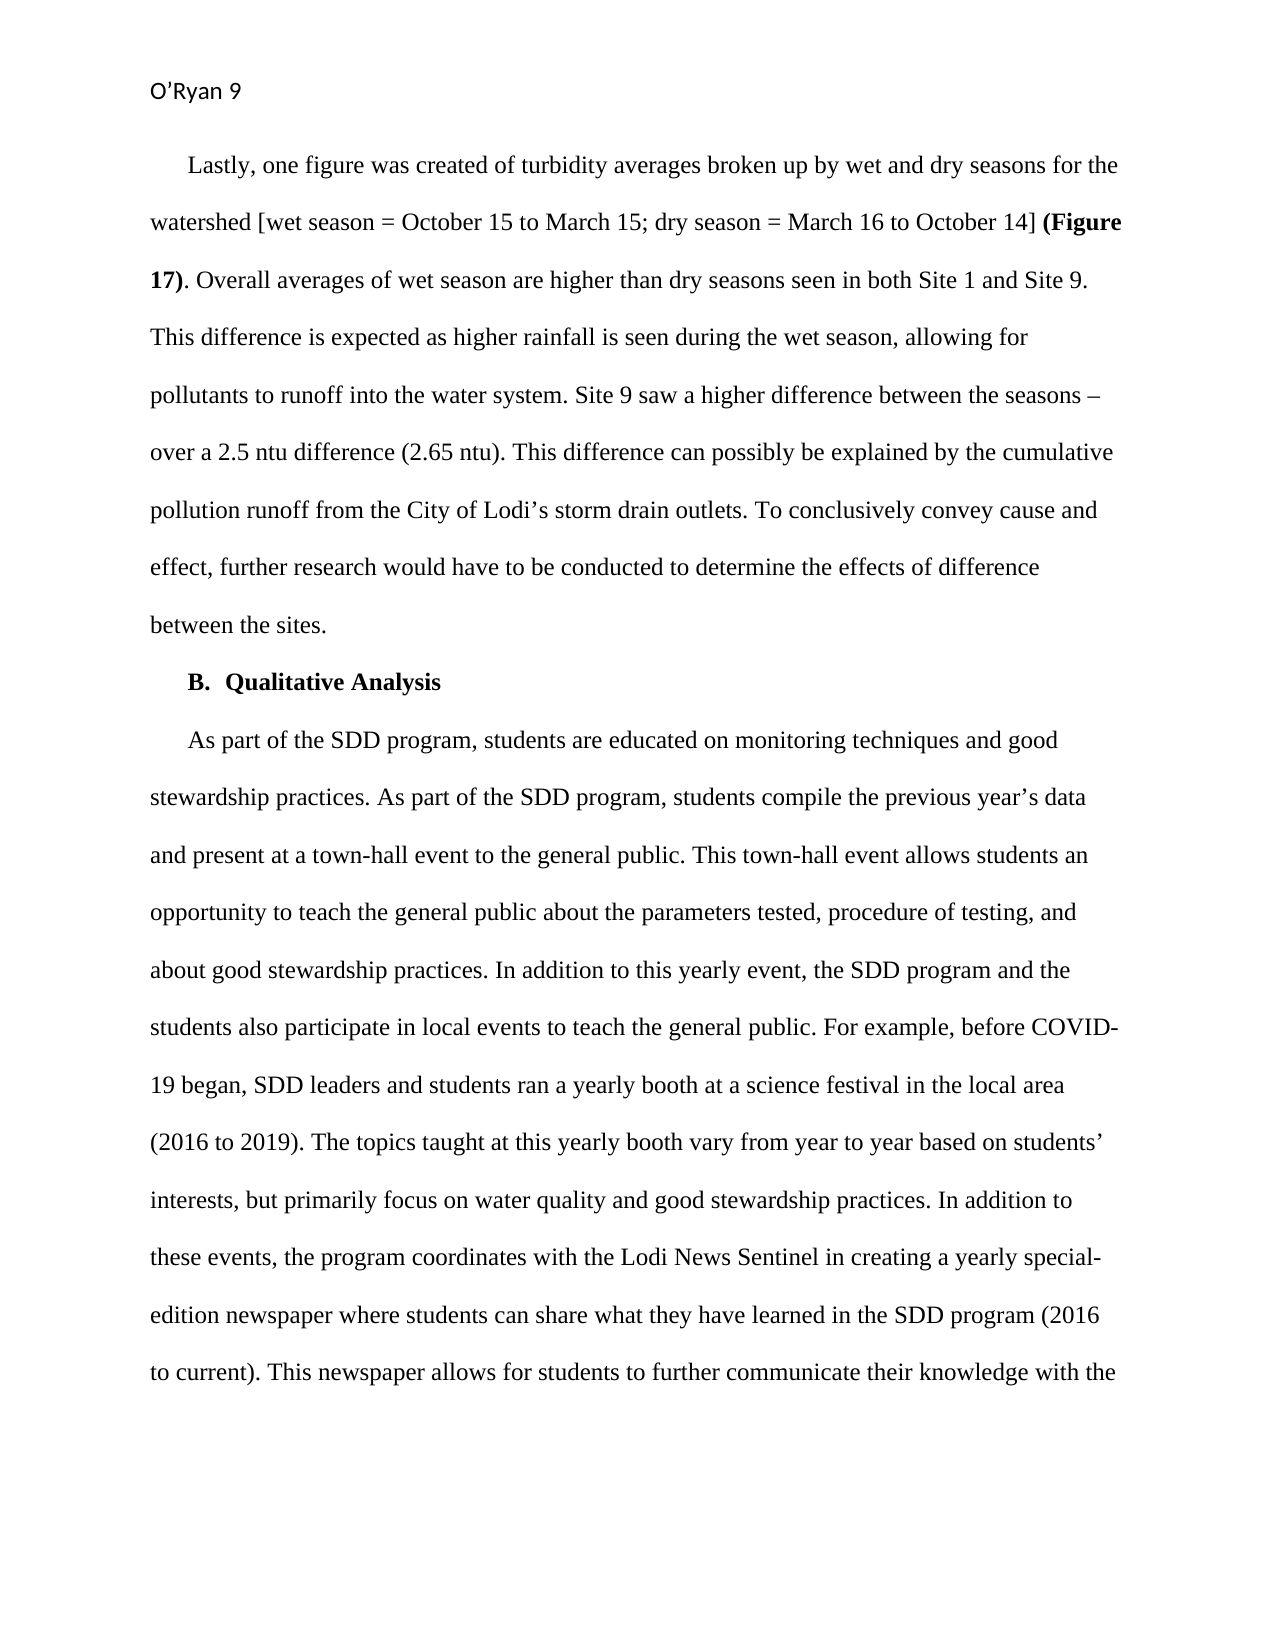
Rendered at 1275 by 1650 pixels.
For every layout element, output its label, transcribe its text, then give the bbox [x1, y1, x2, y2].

text Lastly, one figure was created of turbidity averages broken up by wet and dry seasons for the watershed [wet season = October 15 to March 15; dry season = March 16 to October 14] (Figure 17). Overall averages of wet season are higher than dry seasons seen in both Site 1 and Site 9. This difference is expected as higher rainfall is seen during the wet season, allowing for pollutants to runoff into the water system. Site 9 saw a higher difference between the seasons – over a 2.5 ntu difference (2.65 ntu). This difference can possibly be explained by the cumulative pollution runoff from the City of Lodi’s storm drain outlets. To conclusively convey cause and effect, further research would have to be conducted to determine the effects of difference between the sites. [150, 150, 1125, 639]
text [150, 725, 1125, 1386]
list Qualitative Analysis [187, 667, 1125, 696]
